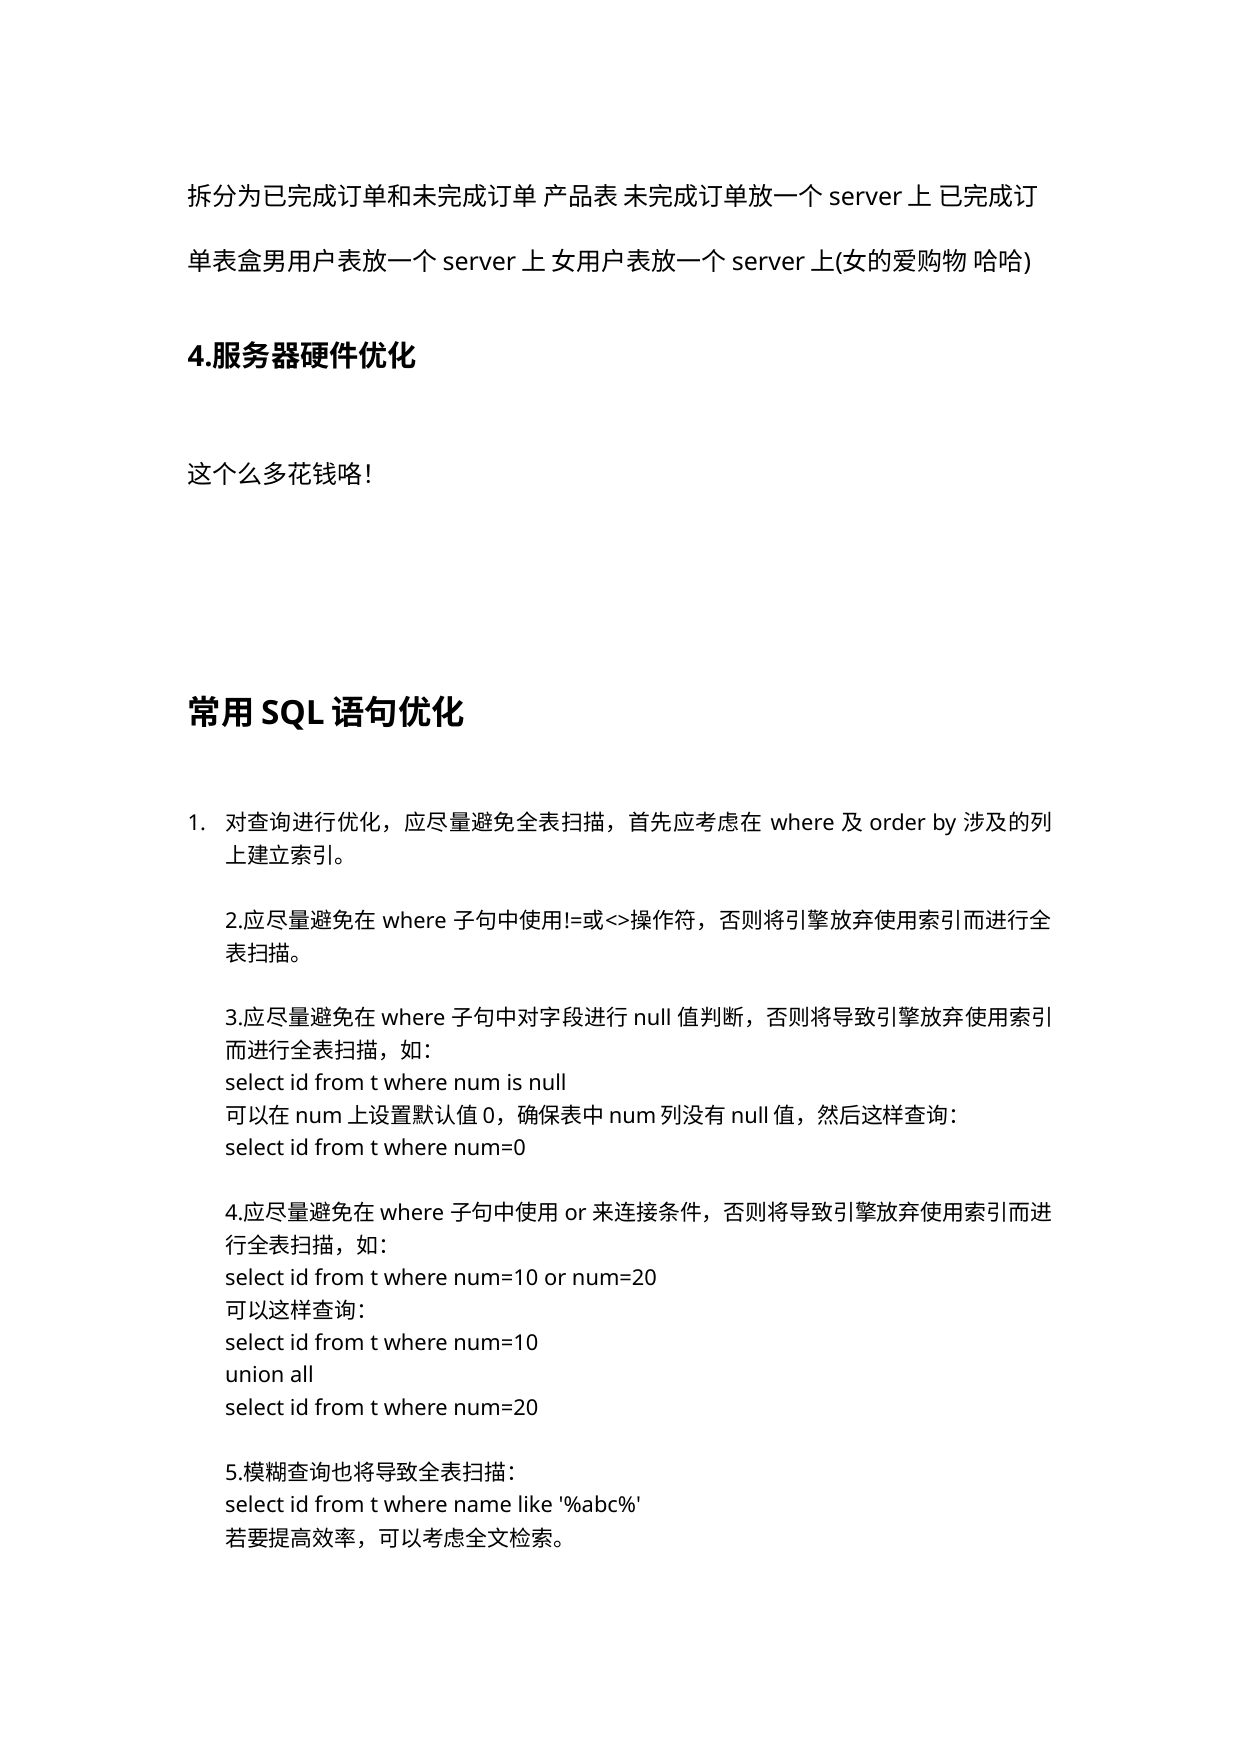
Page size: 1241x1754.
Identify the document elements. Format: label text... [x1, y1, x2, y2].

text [187, 162, 1053, 292]
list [187, 805, 1053, 1553]
subtitle 常用SQL语句优化 [187, 678, 1053, 743]
text 这个么多花钱咯！ [187, 440, 1053, 505]
subtitle 4.服务器硬件优化 [187, 321, 1053, 386]
